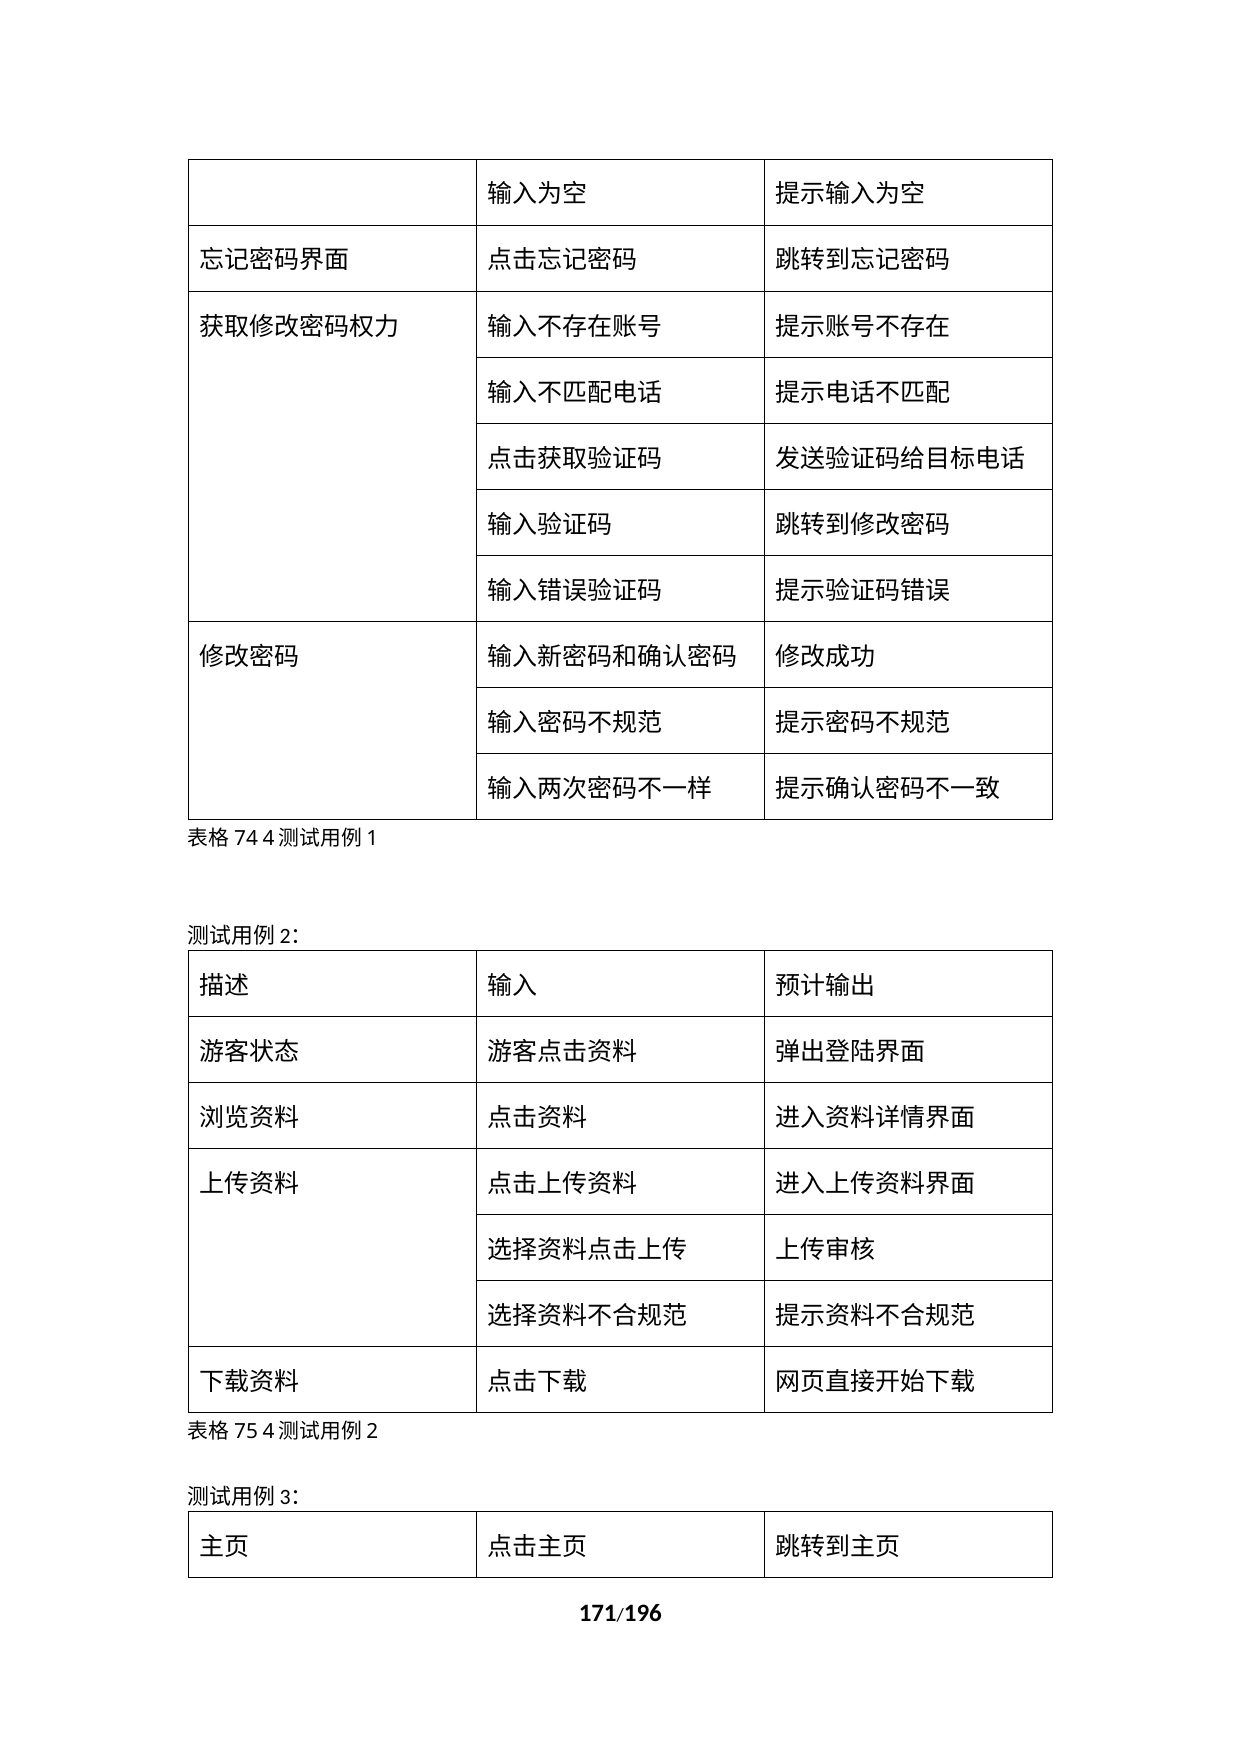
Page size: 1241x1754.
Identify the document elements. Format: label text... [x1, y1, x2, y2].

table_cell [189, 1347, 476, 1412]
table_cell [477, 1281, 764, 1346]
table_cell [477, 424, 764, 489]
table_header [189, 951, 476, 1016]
text 表格 75 4测试用例2 [187, 1413, 1053, 1446]
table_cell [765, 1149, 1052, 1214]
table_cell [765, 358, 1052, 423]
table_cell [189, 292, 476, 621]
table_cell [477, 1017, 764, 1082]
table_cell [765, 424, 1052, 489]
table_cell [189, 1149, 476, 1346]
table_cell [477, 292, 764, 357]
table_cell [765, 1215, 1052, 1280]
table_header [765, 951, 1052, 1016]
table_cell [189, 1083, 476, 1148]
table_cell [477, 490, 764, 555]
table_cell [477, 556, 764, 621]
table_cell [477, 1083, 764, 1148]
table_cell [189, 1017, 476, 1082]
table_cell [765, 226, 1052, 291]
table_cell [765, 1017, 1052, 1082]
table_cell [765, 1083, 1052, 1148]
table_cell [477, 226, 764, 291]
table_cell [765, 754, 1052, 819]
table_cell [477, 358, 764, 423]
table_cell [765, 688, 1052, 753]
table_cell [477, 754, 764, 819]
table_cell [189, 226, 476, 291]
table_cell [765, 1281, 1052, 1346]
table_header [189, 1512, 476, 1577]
text 测试用例3： [187, 1478, 1053, 1511]
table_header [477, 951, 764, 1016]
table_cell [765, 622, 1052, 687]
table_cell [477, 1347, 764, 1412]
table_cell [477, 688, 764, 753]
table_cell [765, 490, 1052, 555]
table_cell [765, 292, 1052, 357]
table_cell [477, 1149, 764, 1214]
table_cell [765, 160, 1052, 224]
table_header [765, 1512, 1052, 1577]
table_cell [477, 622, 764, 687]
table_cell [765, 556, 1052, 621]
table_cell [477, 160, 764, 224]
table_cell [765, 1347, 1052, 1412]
text 表格 74 4测试用例1 [187, 820, 1053, 852]
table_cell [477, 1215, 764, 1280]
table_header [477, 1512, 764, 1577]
text 测试用例2： [187, 917, 1053, 950]
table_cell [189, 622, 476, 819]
